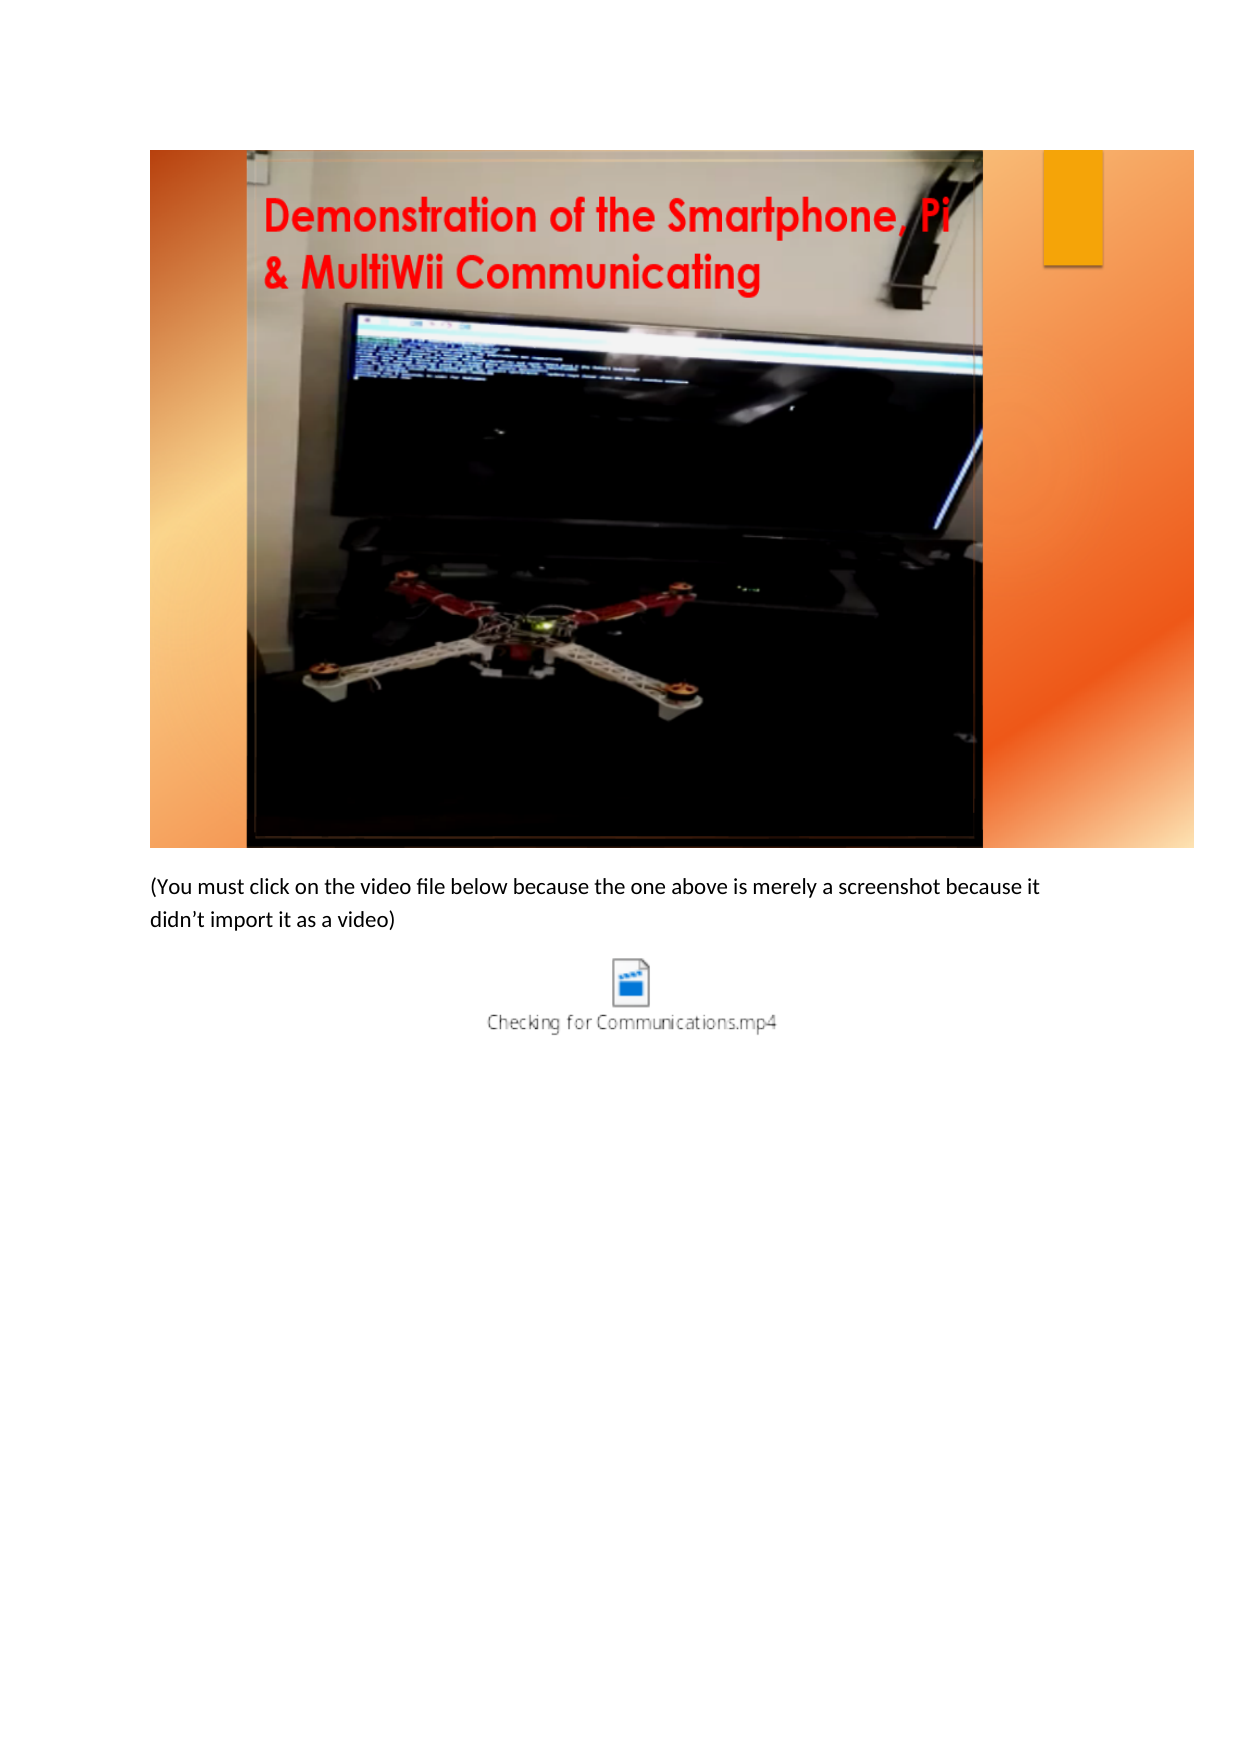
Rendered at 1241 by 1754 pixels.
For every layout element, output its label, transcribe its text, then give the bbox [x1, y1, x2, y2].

text (You must click on the video file below because the one above is merely a screenshot because it didn’t import it as a video) [150, 872, 1090, 933]
picture [150, 150, 1194, 848]
